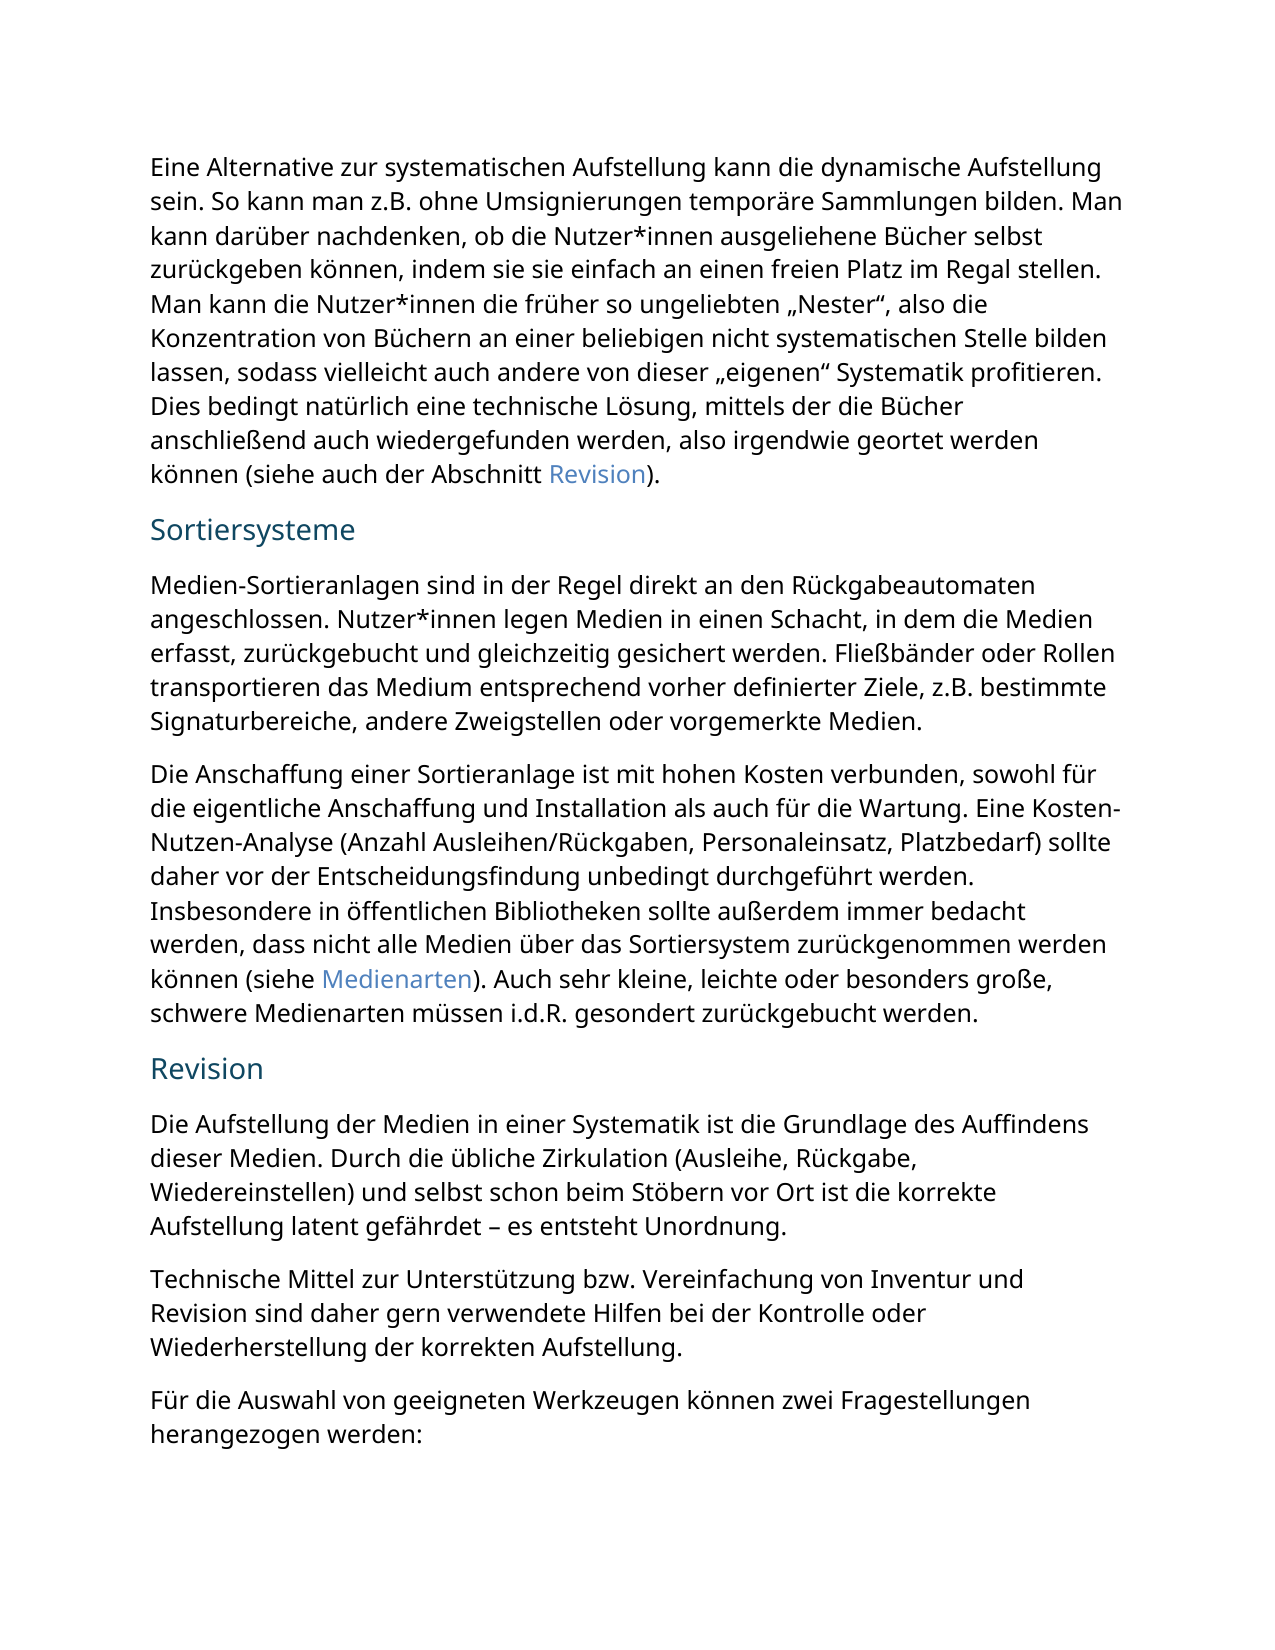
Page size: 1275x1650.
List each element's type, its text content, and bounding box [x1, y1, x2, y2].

text Für die Auswahl von geeigneten Werkzeugen können zwei Fragestellungen herangezogen werden: [150, 1382, 1125, 1451]
text Die Aufstellung der Medien in einer Systematik ist die Grundlage des Auffindens dieser Medien. Durch die übliche Zirkulation (Ausleihe, Rückgabe, Wiedereinstellen) und selbst schon beim Stöbern vor Ort ist die korrekte Aufstellung latent gefährdet – es entsteht Unordnung. [150, 1107, 1125, 1243]
subtitle Revision [150, 1048, 1125, 1088]
text Medien-Sortieranlagen sind in der Regel direkt an den Rückgabeautomaten angeschlossen. Nutzer*innen legen Medien in einen Schacht, in dem die Medien erfasst, zurückgebucht und gleichzeitig gesichert werden. Fließbänder oder Rollen transportieren das Medium entsprechend vorher definierter Ziele, z.B. bestimmte Signaturbereiche, andere Zweigstellen oder vorgemerkte Medien. [150, 568, 1125, 738]
subtitle Sortiersysteme [150, 509, 1125, 549]
text Technische Mittel zur Unterstützung bzw. Vereinfachung von Inventur und Revision sind daher gern verwendete Hilfen bei der Kontrolle oder Wiederherstellung der korrekten Aufstellung. [150, 1262, 1125, 1364]
text Eine Alternative zur systematischen Aufstellung kann die dynamische Aufstellung sein. So kann man z.B. ohne Umsignierungen temporäre Sammlungen bilden. Man kann darüber nachdenken, ob die Nutzer*innen ausgeliehene Bücher selbst zurückgeben können, indem sie sie einfach an einen freien Platz im Regal stellen. Man kann die Nutzer*innen die früher so ungeliebten „Nester“, also die Konzentration von Büchern an einer beliebigen nicht systematischen Stelle bilden lassen, sodass vielleicht auch andere von dieser „eigenen“ Systematik profitieren. Dies bedingt natürlich eine technische Lösung, mittels der die Bücher anschließend auch wiedergefunden werden, also irgendwie geortet werden können (siehe auch der Abschnitt Revision). [150, 150, 1125, 491]
text Die Anschaffung einer Sortieranlage ist mit hohen Kosten verbunden, sowohl für die eigentliche Anschaffung und Installation als auch für die Wartung. Eine Kosten-Nutzen-Analyse (Anzahl Ausleihen/Rückgaben, Personaleinsatz, Platzbedarf) sollte daher vor der Entscheidungsfindung unbedingt durchgeführt werden. Insbesondere in öffentlichen Bibliotheken sollte außerdem immer bedacht werden, dass nicht alle Medien über das Sortiersystem zurückgenommen werden können (siehe Medienarten). Auch sehr kleine, leichte oder besonders große, schwere Medienarten müssen i.d.R. gesondert zurückgebucht werden. [150, 757, 1125, 1029]
